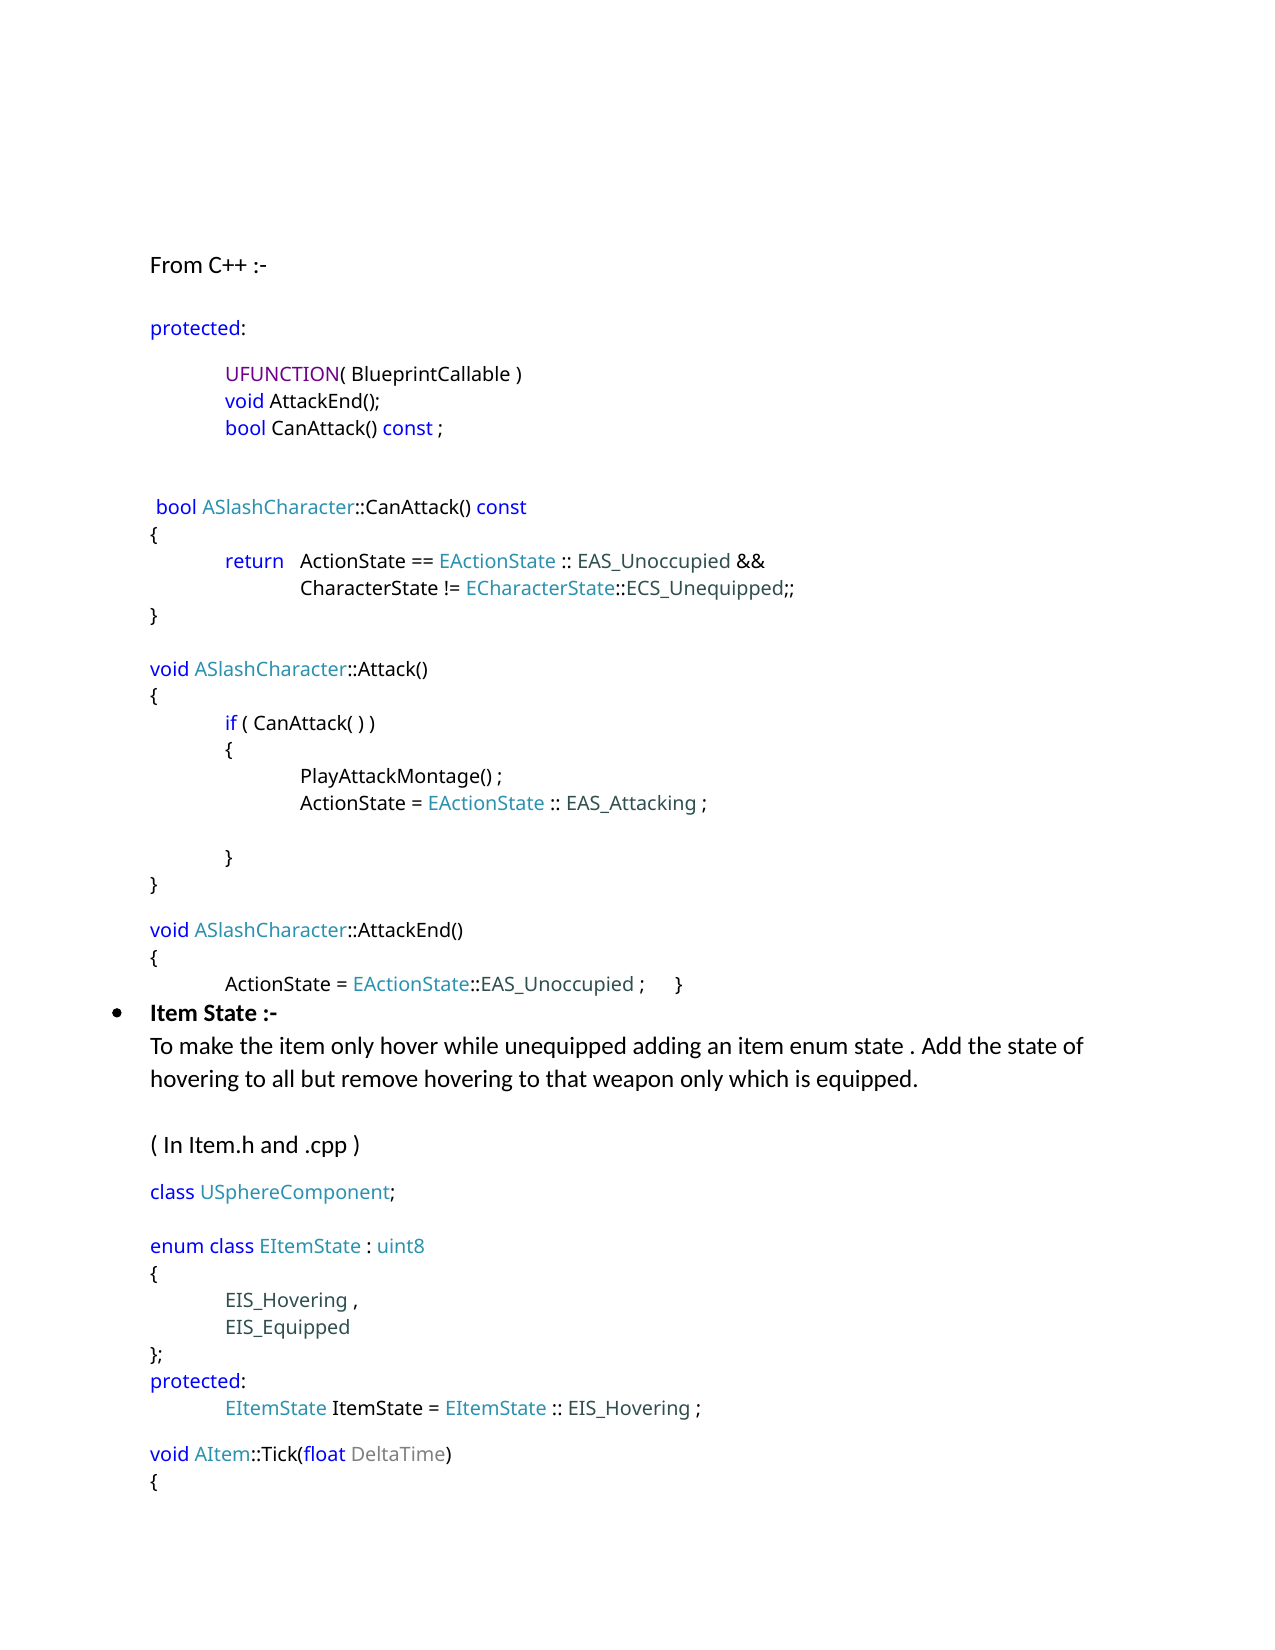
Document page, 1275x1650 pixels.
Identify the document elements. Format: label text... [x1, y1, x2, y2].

list Item State :- [112, 997, 1125, 1028]
text protected: [150, 1367, 1125, 1394]
text ActionState = EActionState::EAS_Unoccupied ; } [150, 970, 1125, 997]
text } [150, 844, 1125, 871]
list protected: [150, 314, 1125, 342]
text { [150, 1259, 1125, 1286]
text enum class EItemState : uint8 [150, 1232, 1125, 1259]
text UFUNCTION( BlueprintCallable ) [150, 360, 1125, 387]
list } [150, 871, 1125, 898]
list bool CanAttack() const ; [150, 414, 1125, 441]
text class USphereComponent; [150, 1178, 1125, 1206]
list EItemState ItemState = EItemState :: EIS_Hovering ; [150, 1394, 1125, 1421]
text void AttackEnd(); [150, 387, 1125, 414]
text EIS_Hovering , [150, 1286, 1125, 1313]
text { [150, 943, 1125, 970]
text void ASlashCharacter::AttackEnd() [150, 916, 1125, 943]
text }; [150, 1340, 1125, 1367]
list From C++ :- [150, 249, 1125, 279]
text ActionState = EActionState :: EAS_Attacking ; [150, 790, 1125, 817]
list To make the item only hover while unequipped adding an item enum state . Add the state of hovering to all but remove hovering to that weapon only which is equipped. [150, 1030, 1125, 1094]
text { [150, 1467, 1125, 1494]
text bool ASlashCharacter::CanAttack() const [150, 493, 1125, 520]
list ( In Item.h and .cpp ) [150, 1129, 1125, 1159]
text } [150, 601, 1125, 628]
text PlayAttackMontage() ; [150, 763, 1125, 790]
text { [150, 682, 1125, 709]
text { [150, 736, 1125, 763]
text return ActionState == EActionState :: EAS_Unoccupied && [150, 547, 1125, 574]
text void ASlashCharacter::Attack() [150, 655, 1125, 682]
text { [150, 520, 1125, 547]
text if ( CanAttack( ) ) [150, 709, 1125, 736]
text EIS_Equipped [150, 1313, 1125, 1340]
text void AItem::Tick(float DeltaTime) [150, 1440, 1125, 1467]
text CharacterState != ECharacterState::ECS_Unequipped;; [150, 574, 1125, 601]
